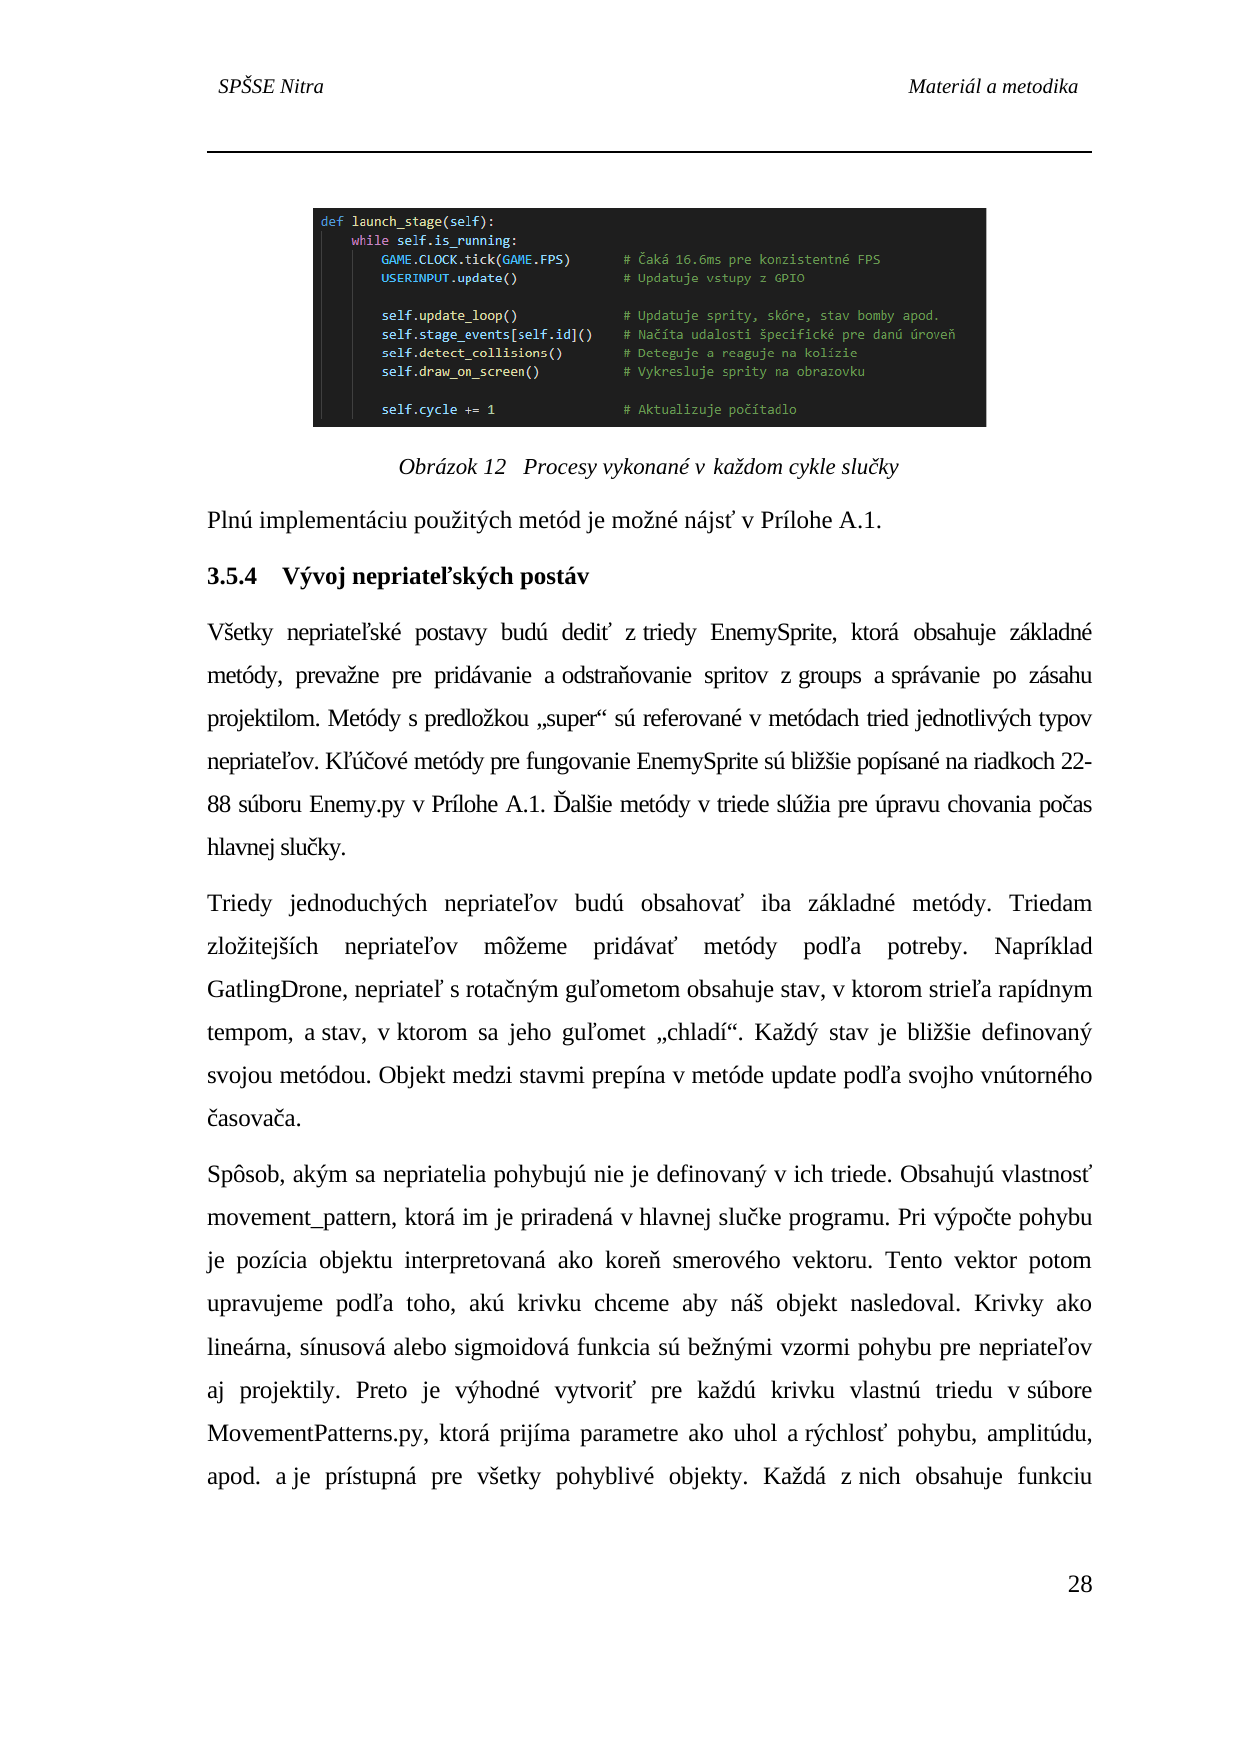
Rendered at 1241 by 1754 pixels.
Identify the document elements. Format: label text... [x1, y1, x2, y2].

text Všetky nepriateľské postavy budú dediť z triedy EnemySprite, ktorá obsahuje základné metódy, prevažne pre pridávanie a odstraňovanie spritov z groups a správanie po zásahu projektilom. Metódy s predložkou „super“ sú referované v metódach tried jednotlivých typov nepriateľov. Kľúčové metódy pre fungovanie EnemySprite sú bližšie popísané na riadkoch 22-88 súboru Enemy.py v Prílohe A.1. Ďalšie metódy v triede slúžia pre úpravu chovania počas hlavnej slučky. [207, 617, 1092, 861]
text Triedy jednoduchých nepriateľov budú obsahovať iba základné metódy. Triedam zložitejších nepriateľov môžeme pridávať metódy podľa potreby. Napríklad GatlingDrone, nepriateľ s rotačným guľometom obsahuje stav, v ktorom strieľa rapídnym tempom, a stav, v ktorom sa jeho guľomet „chladí“. Každý stav je bližšie definovaný svojou metódou. Objekt medzi stavmi prepína v metóde update podľa svojho vnútorného časovača. [207, 888, 1092, 1132]
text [207, 1159, 1092, 1490]
picture [313, 208, 987, 427]
subtitle Vývoj nepriateľských postáv [207, 561, 1092, 590]
text Plnú implementáciu použitých metód je možné nájsť v Prílohe A.1. [207, 505, 1092, 534]
